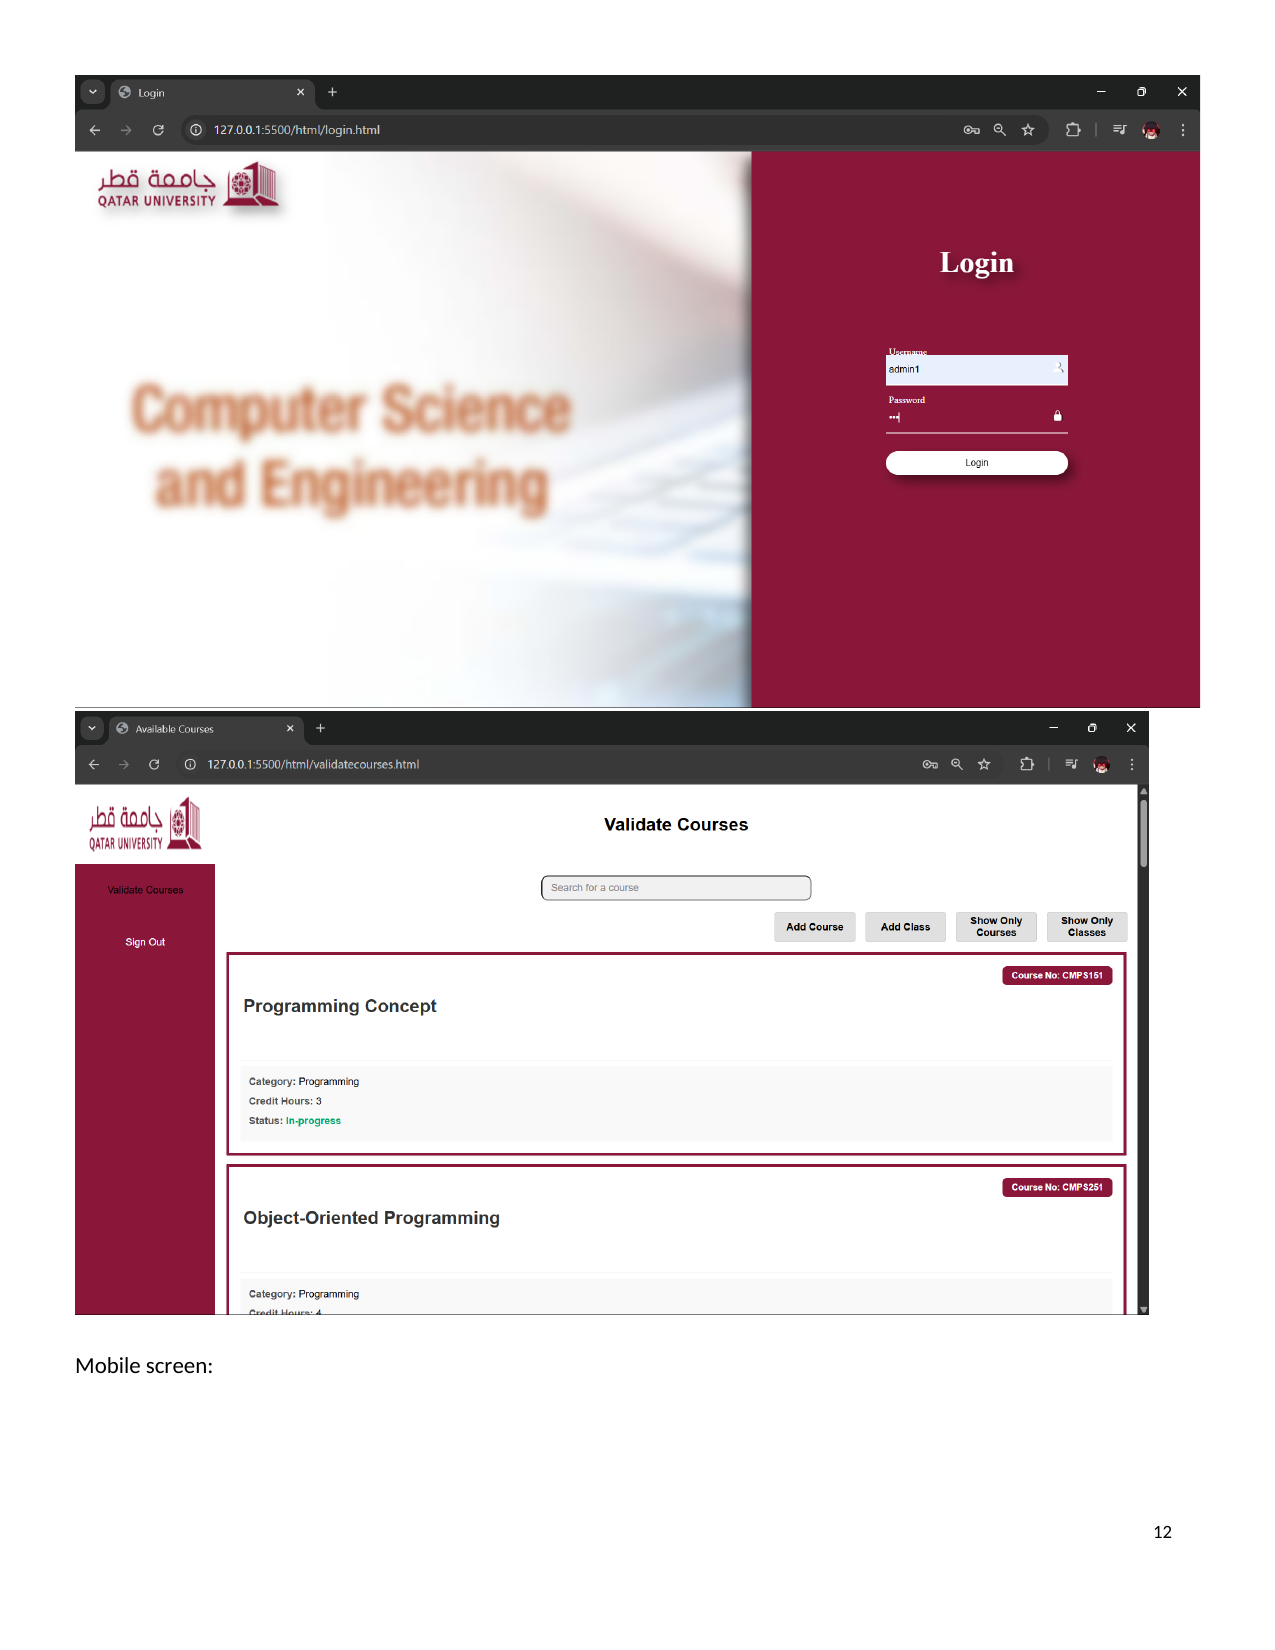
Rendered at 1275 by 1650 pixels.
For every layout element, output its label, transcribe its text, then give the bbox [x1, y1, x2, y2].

picture [75, 75, 1200, 708]
text Mobile screen: [75, 1351, 1173, 1379]
picture [75, 711, 1149, 1315]
